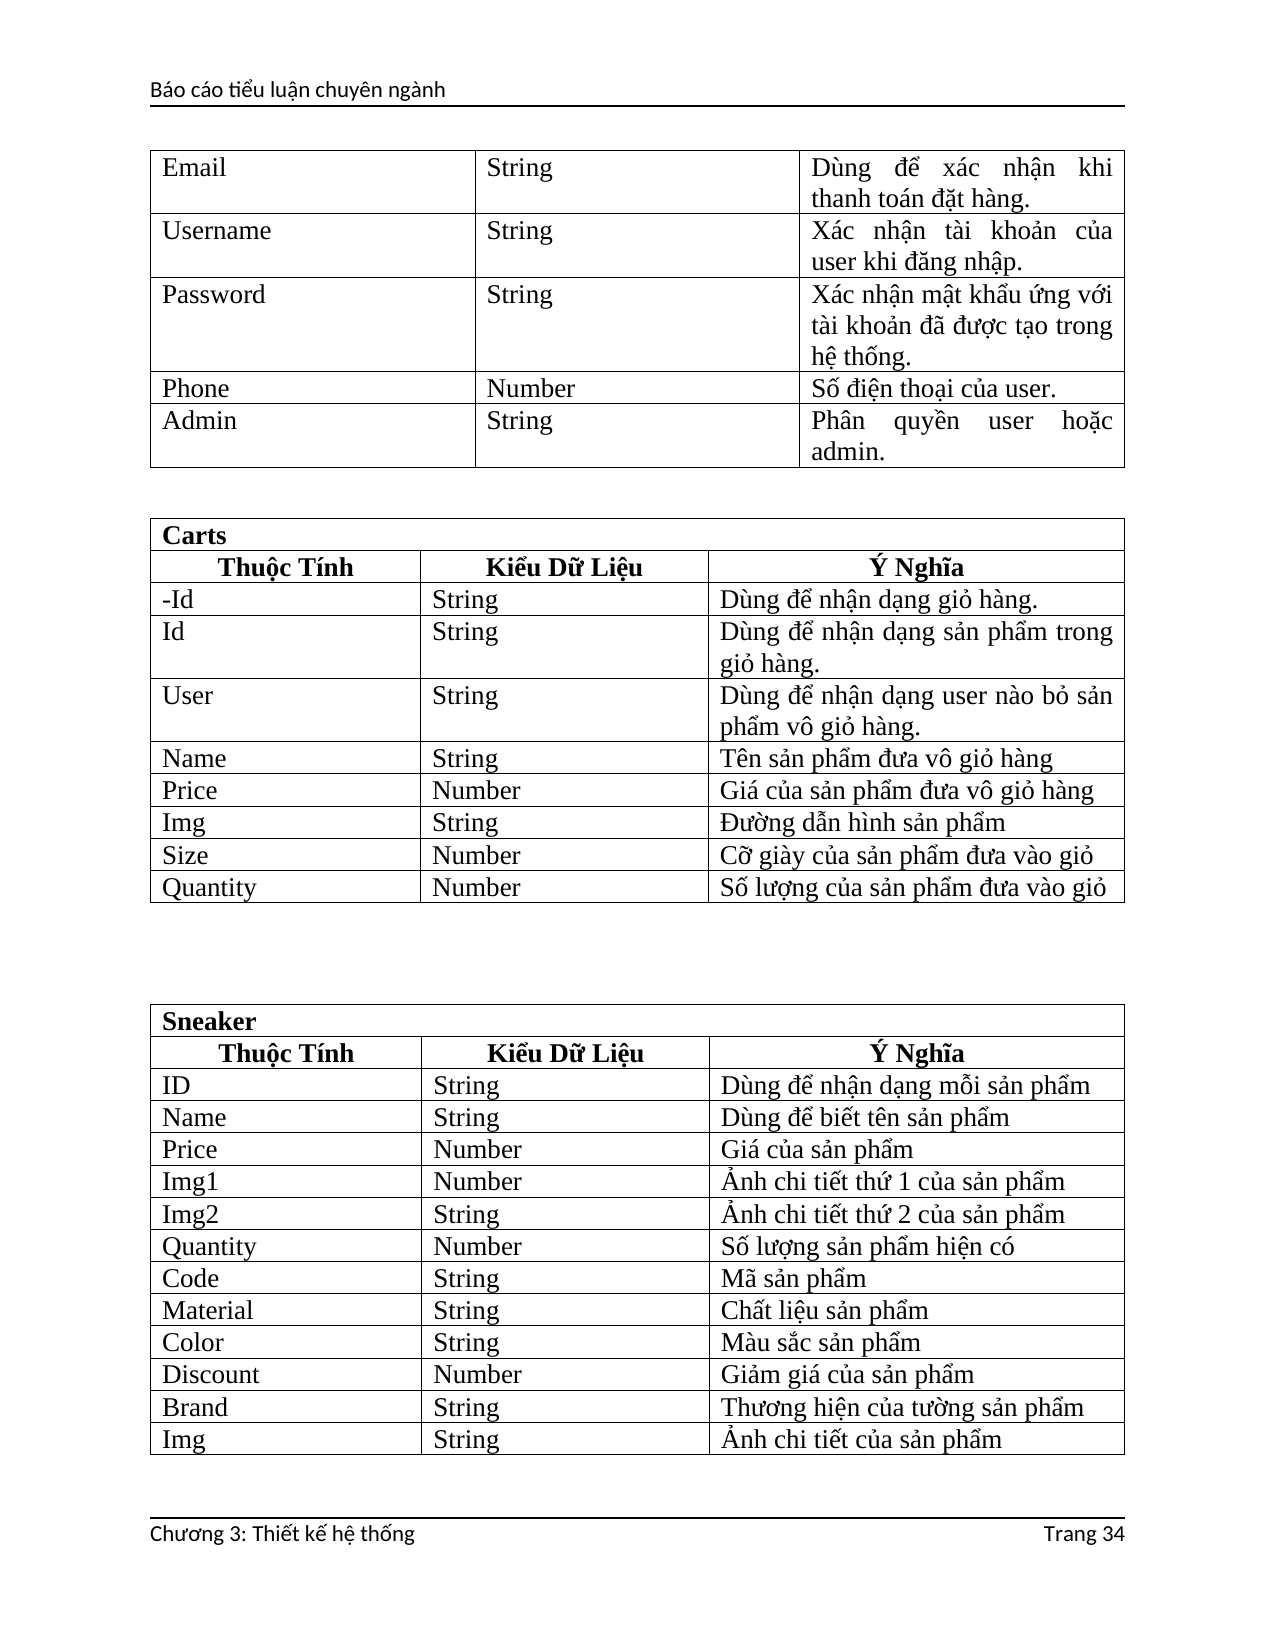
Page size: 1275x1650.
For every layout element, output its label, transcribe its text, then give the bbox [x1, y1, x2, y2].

table_cell Dùng để nhận dạng giỏ hàng. [709, 583, 1124, 614]
table_cell String [476, 151, 799, 213]
table_cell Xác nhận tài khoản của user khi đăng nhập. [800, 214, 1124, 277]
table_cell String [421, 679, 708, 741]
table_cell Dùng để nhận dạng user nào bỏ sản phẩm vô giỏ hàng. [709, 679, 1124, 741]
table_cell Thuộc Tính [151, 1037, 421, 1068]
table_cell Price [151, 774, 420, 806]
table_cell Quantity [151, 1230, 421, 1261]
table_cell Ý Nghĩa [710, 1037, 1124, 1068]
table_cell Admin [151, 404, 475, 467]
table_cell String [422, 1101, 709, 1132]
table_cell Discount [151, 1359, 421, 1390]
table_cell -Id [151, 583, 420, 614]
table_cell Password [151, 278, 475, 371]
table_cell String [422, 1326, 709, 1358]
table_cell Number [422, 1166, 709, 1197]
table_cell String [421, 742, 708, 773]
table_cell String [422, 1198, 709, 1229]
table_cell User [151, 679, 420, 741]
table_cell Số lượng sản phẩm hiện có [710, 1230, 1124, 1261]
table_cell String [422, 1069, 709, 1100]
table_cell Img [151, 807, 420, 838]
table_cell String [422, 1262, 709, 1293]
table_cell Size [151, 839, 420, 870]
table_cell Ảnh chi tiết thứ 2 của sản phẩm [710, 1198, 1124, 1229]
table_cell Username [151, 214, 475, 277]
table_cell Img2 [151, 1198, 421, 1229]
table_cell Name [151, 742, 420, 773]
table_cell Dùng để biết tên sản phẩm [710, 1101, 1124, 1132]
table_cell Brand [151, 1391, 421, 1422]
table_cell Số lượng của sản phẩm đưa vào giỏ [709, 871, 1124, 902]
table_cell String [476, 404, 799, 467]
table_cell Thuộc Tính [151, 551, 420, 582]
table_cell Cỡ giày của sản phẩm đưa vào giỏ [709, 839, 1124, 870]
table_cell Number [422, 1359, 709, 1390]
table_cell Material [151, 1294, 421, 1325]
table_header Sneaker [151, 1005, 1124, 1036]
table_cell Number [421, 871, 708, 902]
table_cell Code [151, 1262, 421, 1293]
table_cell ID [151, 1069, 421, 1100]
table_cell Number [476, 372, 799, 403]
table_cell Number [422, 1133, 709, 1164]
table_cell Màu sắc sản phẩm [710, 1326, 1124, 1358]
table_cell Số điện thoại của user. [800, 372, 1124, 403]
table_cell String [422, 1423, 709, 1454]
table_cell Ảnh chi tiết của sản phẩm [710, 1423, 1124, 1454]
table_cell Price [151, 1133, 421, 1164]
table_cell Phone [151, 372, 475, 403]
table_cell Img1 [151, 1166, 421, 1197]
table_cell Chất liệu sản phẩm [710, 1294, 1124, 1325]
table_cell Email [151, 151, 475, 213]
table_cell String [421, 583, 708, 614]
table_cell String [421, 807, 708, 838]
table_cell Ảnh chi tiết thứ 1 của sản phẩm [710, 1166, 1124, 1197]
table_cell Dùng để xác nhận khi thanh toán đặt hàng. [800, 151, 1124, 213]
table_cell Giá của sản phẩm [710, 1133, 1124, 1164]
table_cell String [422, 1391, 709, 1422]
table_cell String [422, 1294, 709, 1325]
table_cell Name [151, 1101, 421, 1132]
table_cell Tên sản phẩm đưa vô giỏ hàng [709, 742, 1124, 773]
table_cell String [476, 214, 799, 277]
table_cell Color [151, 1326, 421, 1358]
table_cell Dùng để nhận dạng mỗi sản phẩm [710, 1069, 1124, 1100]
table_cell Giảm giá của sản phẩm [710, 1359, 1124, 1390]
table_cell Đường dẫn hình sản phẩm [709, 807, 1124, 838]
table_cell Thương hiện của tường sản phẩm [710, 1391, 1124, 1422]
table_cell String [476, 278, 799, 371]
table_cell Quantity [151, 871, 420, 902]
table_cell Ý Nghĩa [709, 551, 1124, 582]
table_cell Number [422, 1230, 709, 1261]
table_cell String [421, 616, 708, 678]
table_cell Kiểu Dữ Liệu [421, 551, 708, 582]
table_cell Giá của sản phẩm đưa vô giỏ hàng [709, 774, 1124, 806]
table_header Carts [151, 519, 1124, 550]
table_cell Id [151, 616, 420, 678]
table_cell Mã sản phẩm [710, 1262, 1124, 1293]
table_cell Dùng để nhận dạng sản phẩm trong giỏ hàng. [709, 616, 1124, 678]
table_cell Kiểu Dữ Liệu [422, 1037, 709, 1068]
table_cell Phân quyền user hoặc admin. [800, 404, 1124, 467]
table_cell Number [421, 839, 708, 870]
table_cell Xác nhận mật khẩu ứng với tài khoản đã được tạo trong hệ thống. [800, 278, 1124, 371]
table_cell Number [421, 774, 708, 806]
table_cell Img [151, 1423, 421, 1454]
